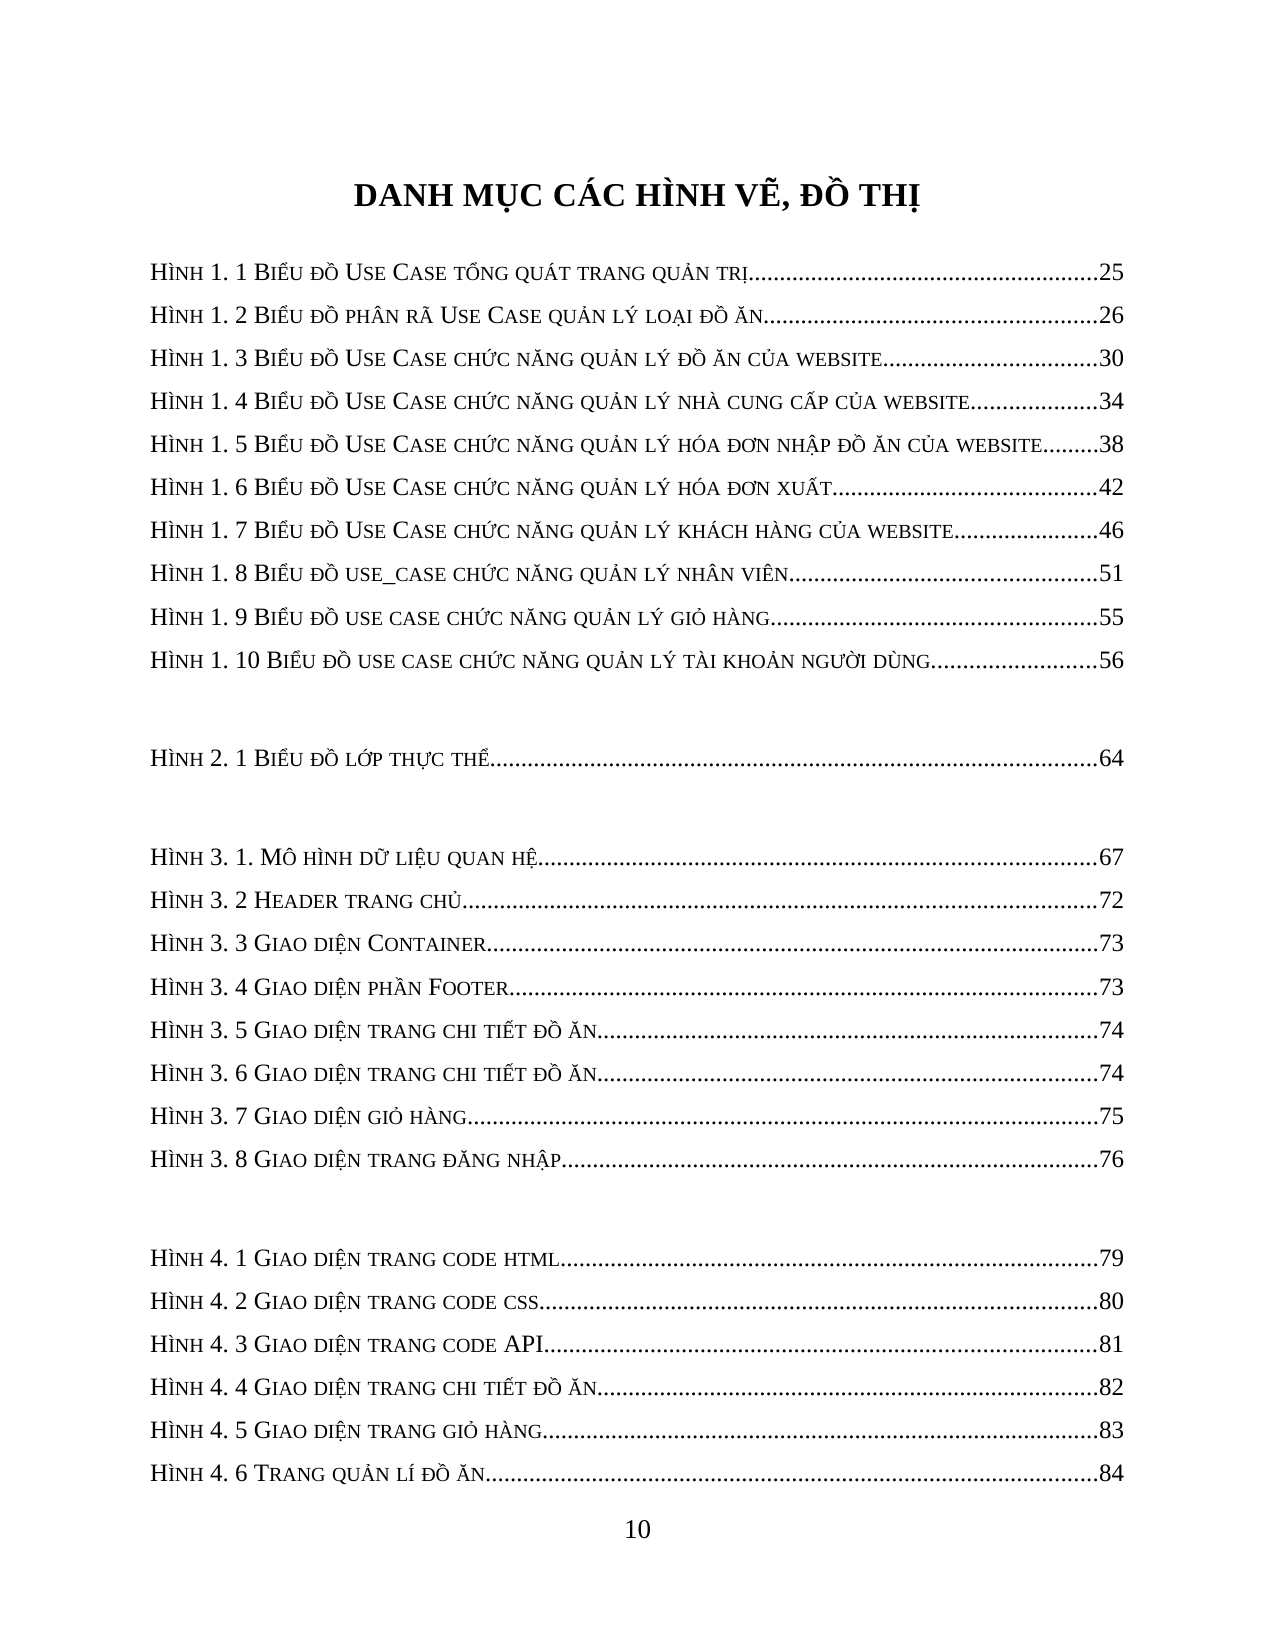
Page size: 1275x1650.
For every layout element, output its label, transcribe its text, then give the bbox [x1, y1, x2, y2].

text Hình 4. 4 Giao diện trang chi tiết đồ ăn 82 [150, 1372, 1125, 1401]
text Hình 1. 9 Biểu đồ use case chức năng quản lý giỏ hàng 55 [150, 602, 1125, 630]
text Hình 4. 6 Trang quản lí đồ ăn 84 [150, 1458, 1125, 1487]
text Hình 3. 8 Giao diện trang đăng nhập 76 [150, 1144, 1125, 1173]
text Hình 3. 7 Giao diện giỏ hàng 75 [150, 1101, 1125, 1130]
text Hình 1. 7 Biểu đồ Use Case chức năng quản lý khách hàng của website 46 [150, 515, 1125, 544]
text Hình 4. 1 Giao diện trang code html 79 [150, 1243, 1125, 1272]
text Hình 1. 8 Biểu đồ use_case chức năng quản lý nhân viên 51 [150, 558, 1125, 587]
text Hình 2. 1 Biểu đồ lớp thực thể 64 [150, 743, 1125, 772]
text Hình 3. 2 Header trang chủ 72 [150, 885, 1125, 914]
text Hình 1. 10 Biểu đồ use case chức năng quản lý tài khoản người dùng 56 [150, 645, 1125, 673]
text Hình 1. 4 Biểu đồ Use Case chức năng quản lý nhà cung cấp của website 34 [150, 386, 1125, 415]
text Hình 3. 6 Giao diện trang chi tiết đồ ăn 74 [150, 1058, 1125, 1087]
text Hình 1. 5 Biểu đồ Use Case chức năng quản lý hóa đơn nhập đồ ăn của website 38 [150, 429, 1125, 458]
text Hình 1. 2 Biểu đồ phân rã Use Case quản lý loại đồ ăn 26 [150, 300, 1125, 328]
text Hình 3. 4 Giao diện phần Footer 73 [150, 972, 1125, 1000]
text Hình 1. 3 Biểu đồ Use Case chức năng quản lý đồ ăn của website 30 [150, 343, 1125, 372]
text Hình 4. 3 Giao diện trang code API 81 [150, 1329, 1125, 1358]
text Hình 3. 3 Giao diện Container 73 [150, 928, 1125, 957]
text DANH MỤC CÁC HÌNH VẼ, ĐỒ THỊ [150, 175, 1125, 213]
text Hình 3. 1. Mô hình dữ liệu quan hệ 67 [150, 842, 1125, 871]
text Hình 4. 5 Giao diện trang giỏ hàng 83 [150, 1415, 1125, 1444]
text Hình 1. 1 Biểu đồ Use Case tổng quát trang quản trị 25 [150, 257, 1125, 285]
text Hình 4. 2 Giao diện trang code css 80 [150, 1286, 1125, 1315]
text Hình 1. 6 Biểu đồ Use Case chức năng quản lý hóa đơn xuất 42 [150, 472, 1125, 501]
text Hình 3. 5 Giao diện trang chi tiết đồ ăn 74 [150, 1015, 1125, 1043]
